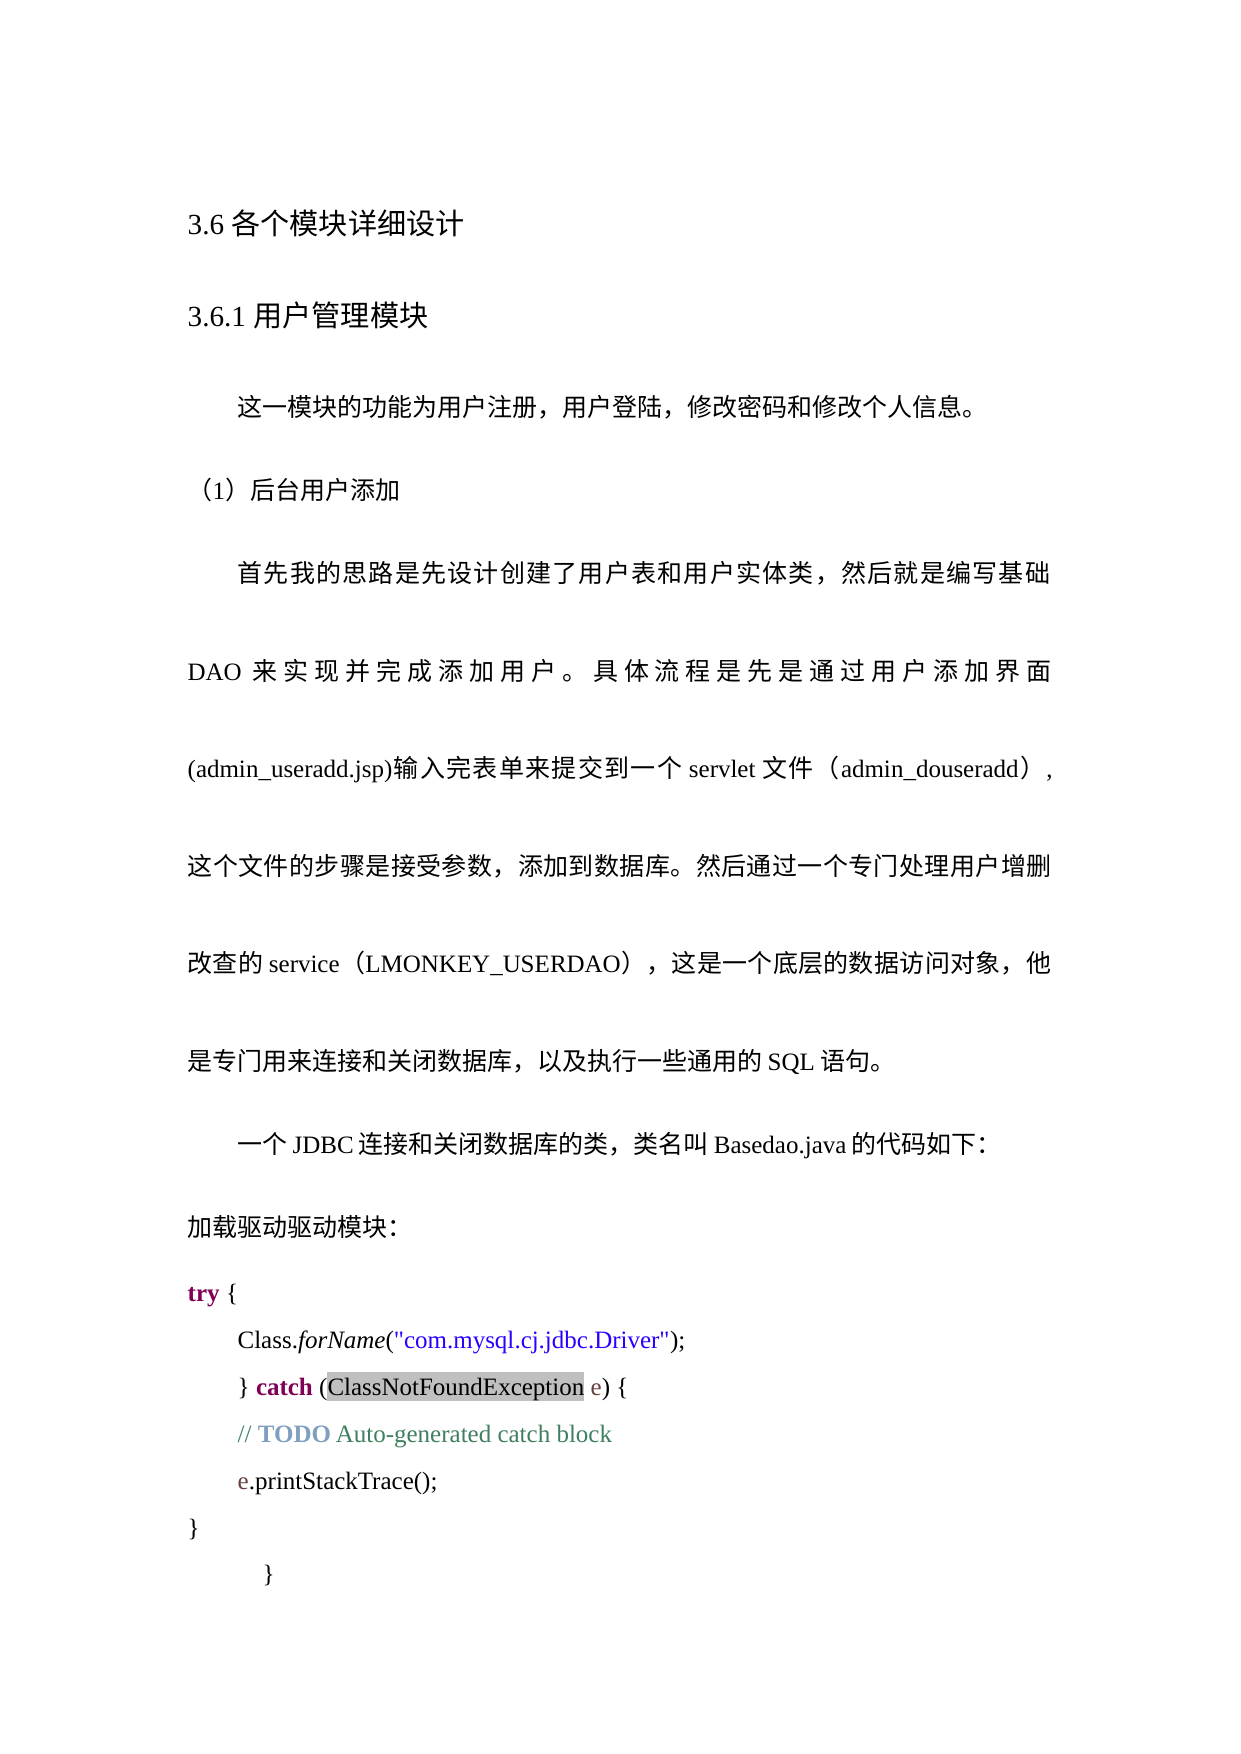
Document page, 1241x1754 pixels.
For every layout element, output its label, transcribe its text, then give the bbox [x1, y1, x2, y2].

text 加载驱动驱动模块： [187, 1193, 1053, 1258]
text // TODO Auto-generated catch block [187, 1417, 1053, 1449]
list 3.6.1 用户管理模块 [187, 281, 1053, 346]
text try { [187, 1276, 1053, 1309]
list 3.6 各个模块详细设计 [187, 189, 1053, 254]
text Class.forName("com.mysql.cj.jdbc.Driver"); [187, 1323, 1053, 1356]
text 首先我的思路是先设计创建了用户表和用户实体类，然后就是编写基础DAO来实现并完成添加用户。具体流程是先是通过用户添加界面(admin_useradd.jsp)输入完表单来提交到一个servlet文件（admin_douseradd）,这个文件的步骤是接受参数，添加到数据库。然后通过一个专门处理用户增删改查的service（LMONKEY_USERDAO），这是一个底层的数据访问对象，他是专门用来连接和关闭数据库，以及执行一些通用的SQL语句。 [187, 539, 1053, 1092]
text e.printStackTrace(); [187, 1464, 1053, 1496]
text } [187, 1558, 1053, 1590]
text } catch (ClassNotFoundException e) { [187, 1370, 1053, 1403]
text （1）后台用户添加 [187, 456, 1053, 521]
text 一个JDBC连接和关闭数据库的类，类名叫Basedao.java的代码如下： [187, 1110, 1053, 1175]
text } [187, 1511, 1053, 1543]
text 这一模块的功能为用户注册，用户登陆，修改密码和修改个人信息。 [187, 373, 1053, 438]
